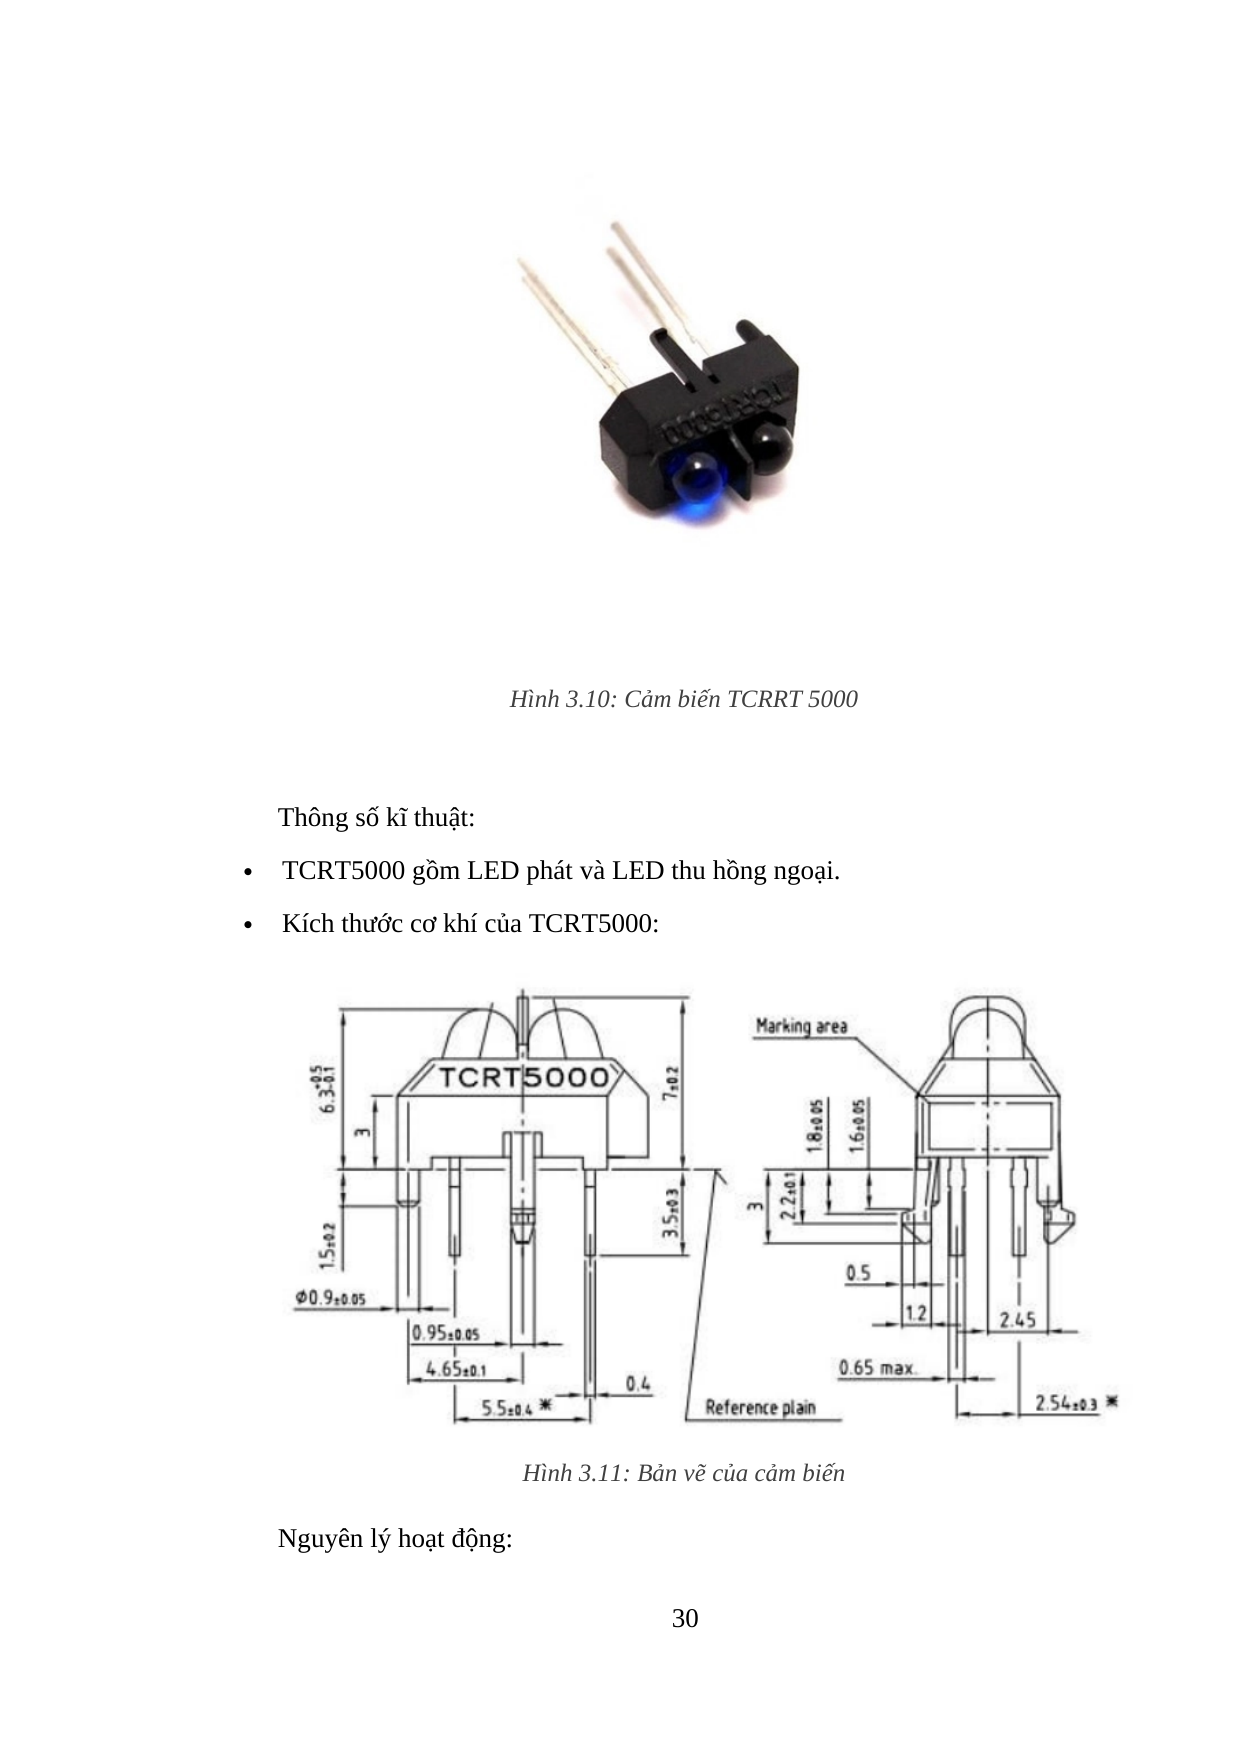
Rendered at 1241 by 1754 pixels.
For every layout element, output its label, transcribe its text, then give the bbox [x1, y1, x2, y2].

picture [405, 103, 965, 663]
list Kích thước cơ khí của TCRT5000: [244, 907, 1092, 938]
picture [277, 960, 1164, 1437]
list TCRT5000 gồm LED phát và LED thu hồng ngoại. [244, 854, 1092, 885]
text Nguyên lý hoạt động: [207, 1522, 1092, 1553]
text Thông số kĩ thuật: [207, 801, 1092, 832]
